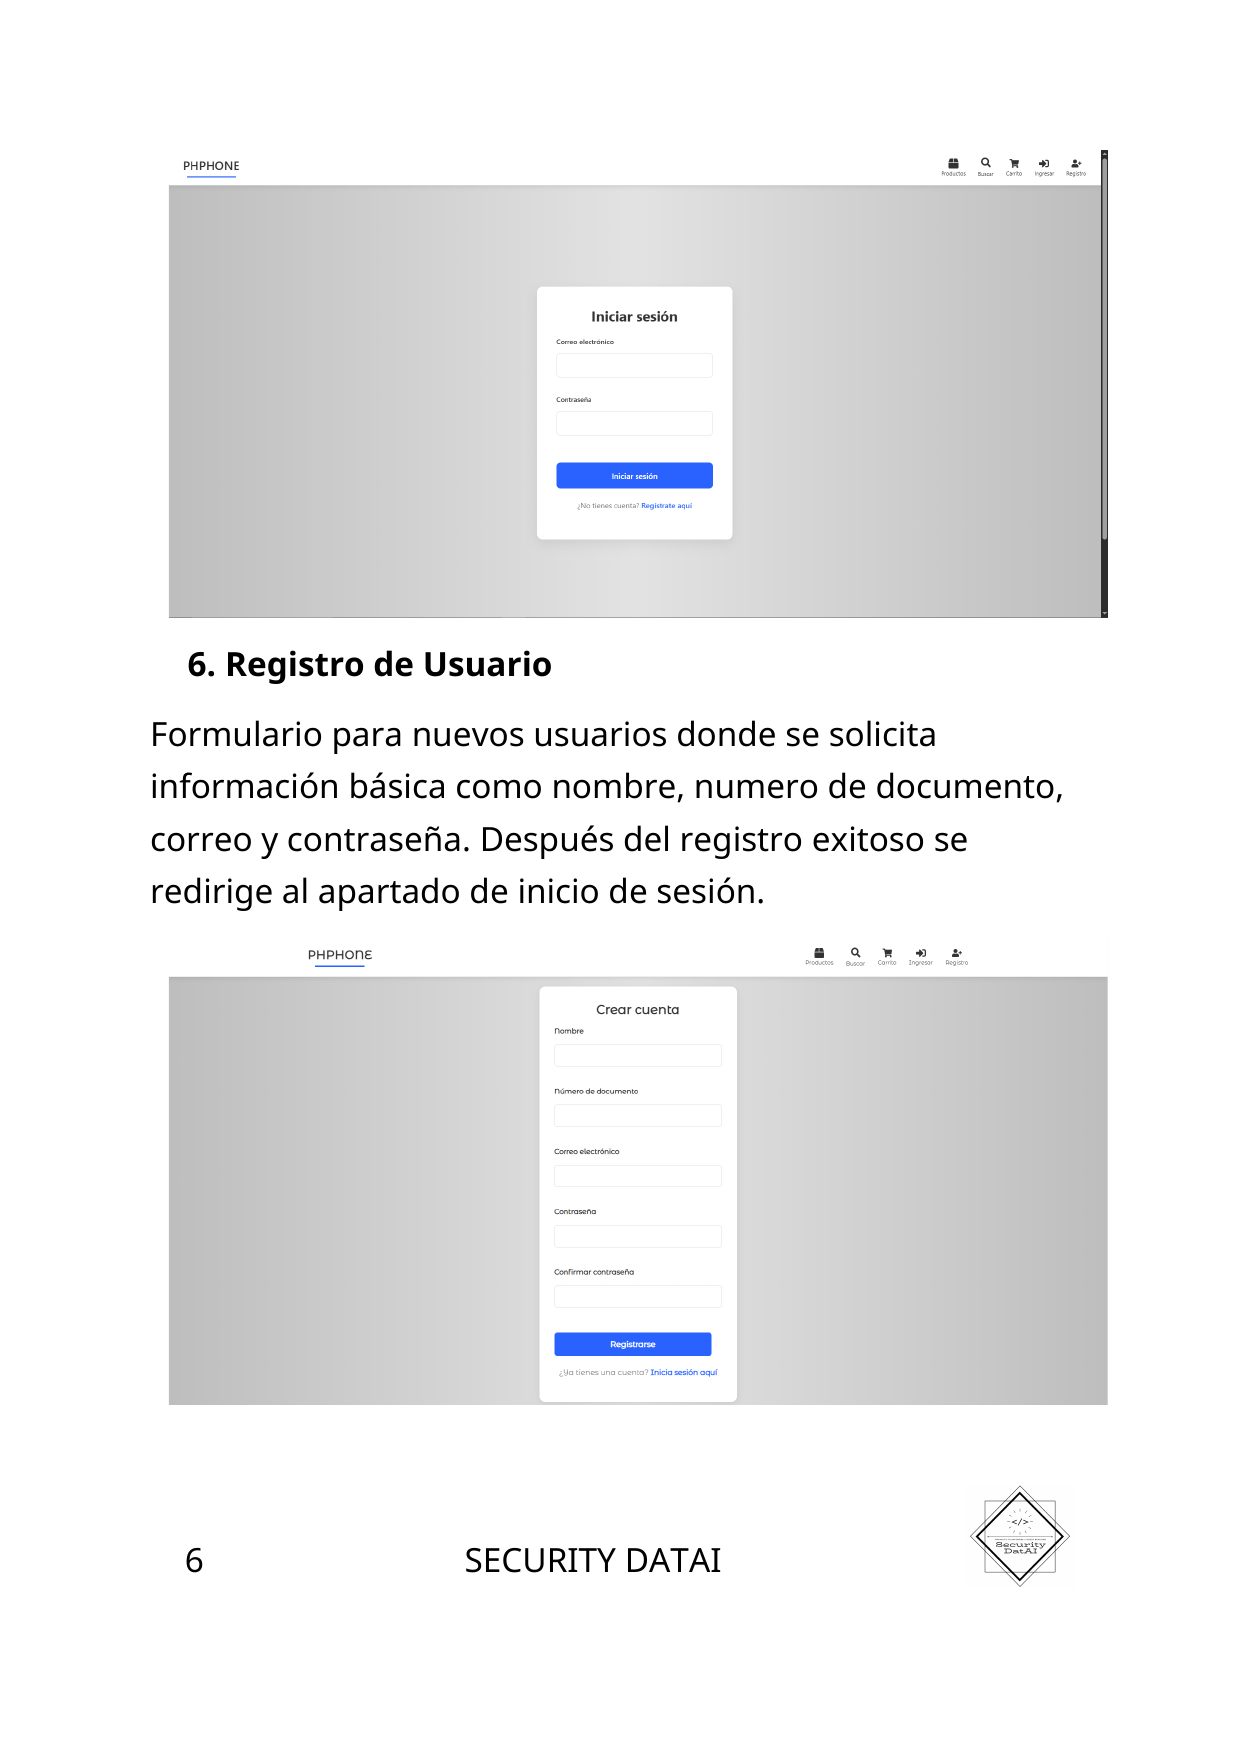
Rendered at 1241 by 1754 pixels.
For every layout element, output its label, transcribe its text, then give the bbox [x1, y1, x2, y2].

subtitle Registro de Usuario [187, 641, 1090, 686]
text Formulario para nuevos usuarios donde se solicita información básica como nombre, numero de documento, correo y contraseña. Después del registro exitoso se redirige al apartado de inicio de sesión. [150, 710, 1090, 913]
